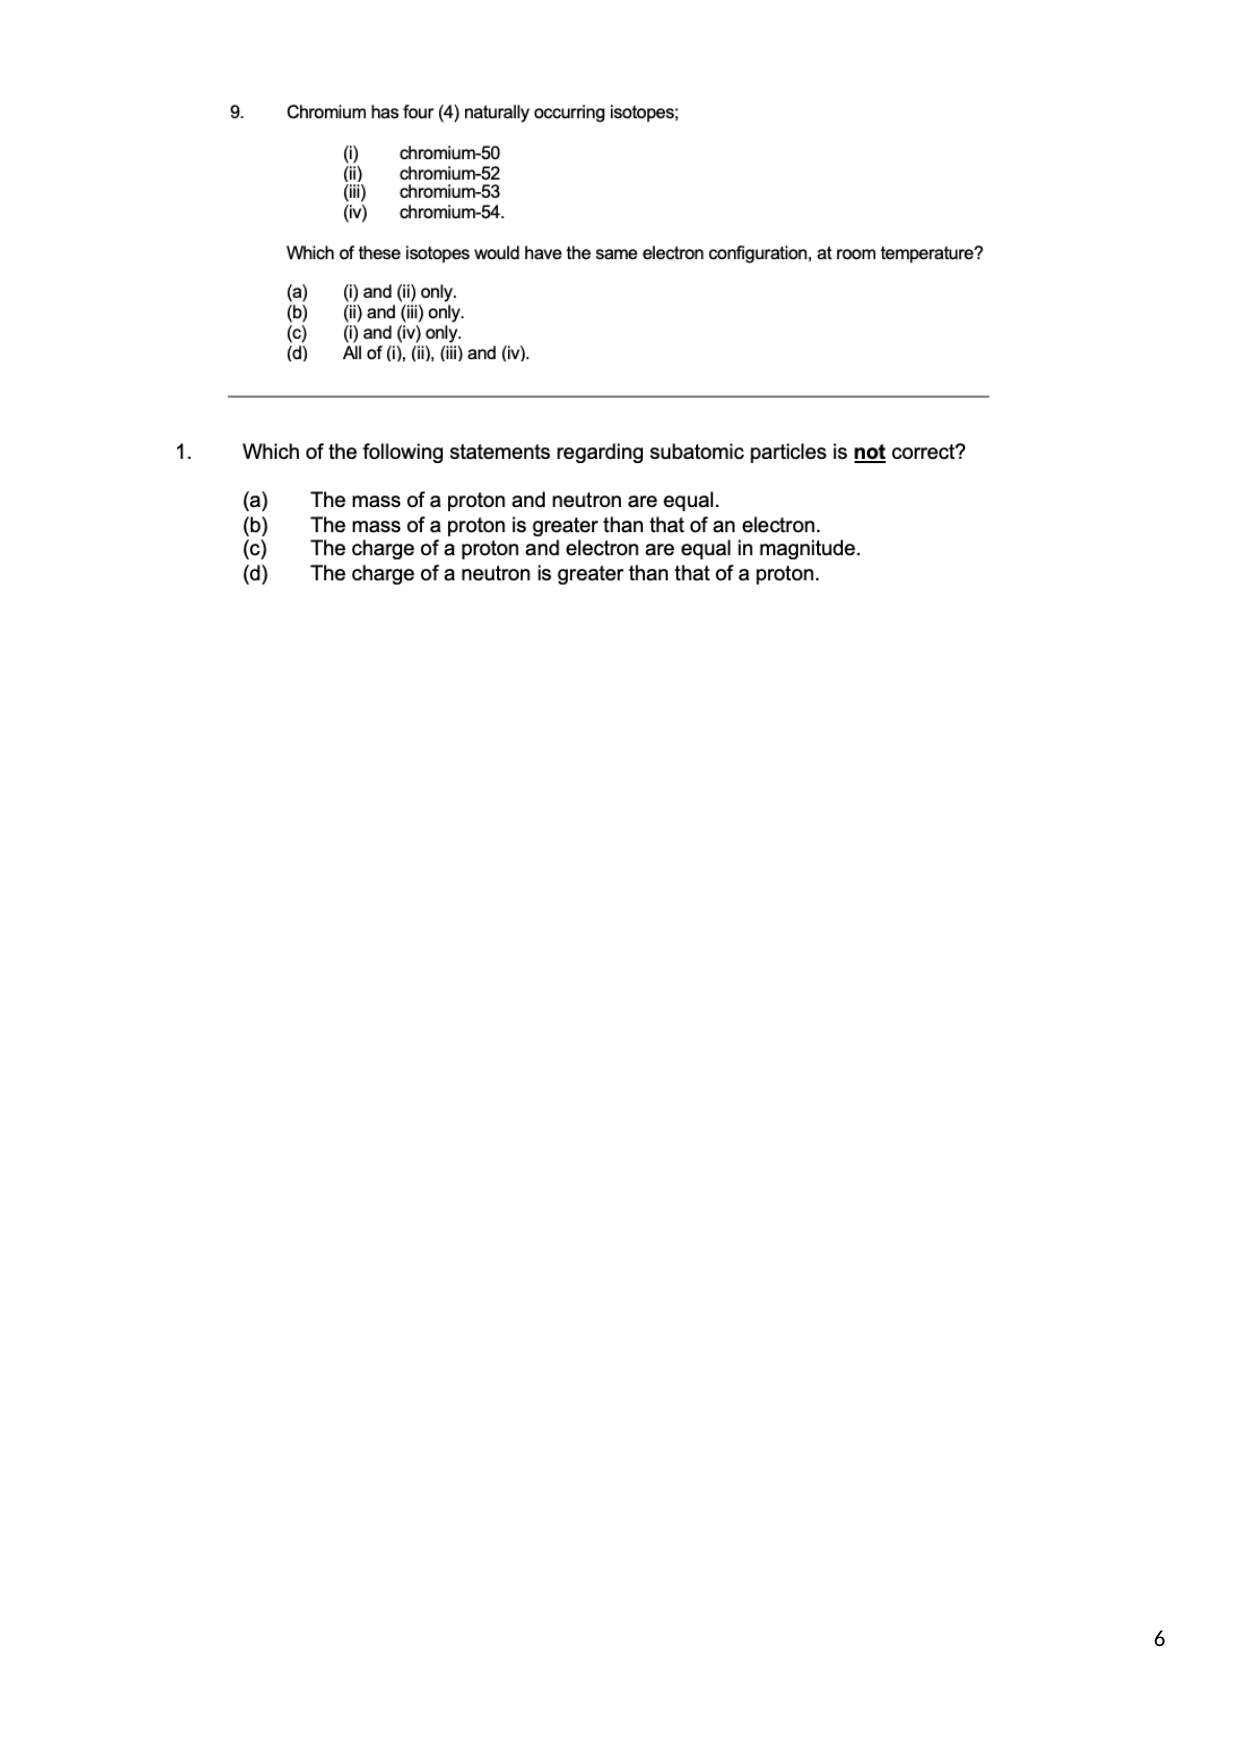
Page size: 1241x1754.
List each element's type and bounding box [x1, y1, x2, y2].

picture [203, 75, 1037, 399]
picture [152, 417, 1088, 617]
